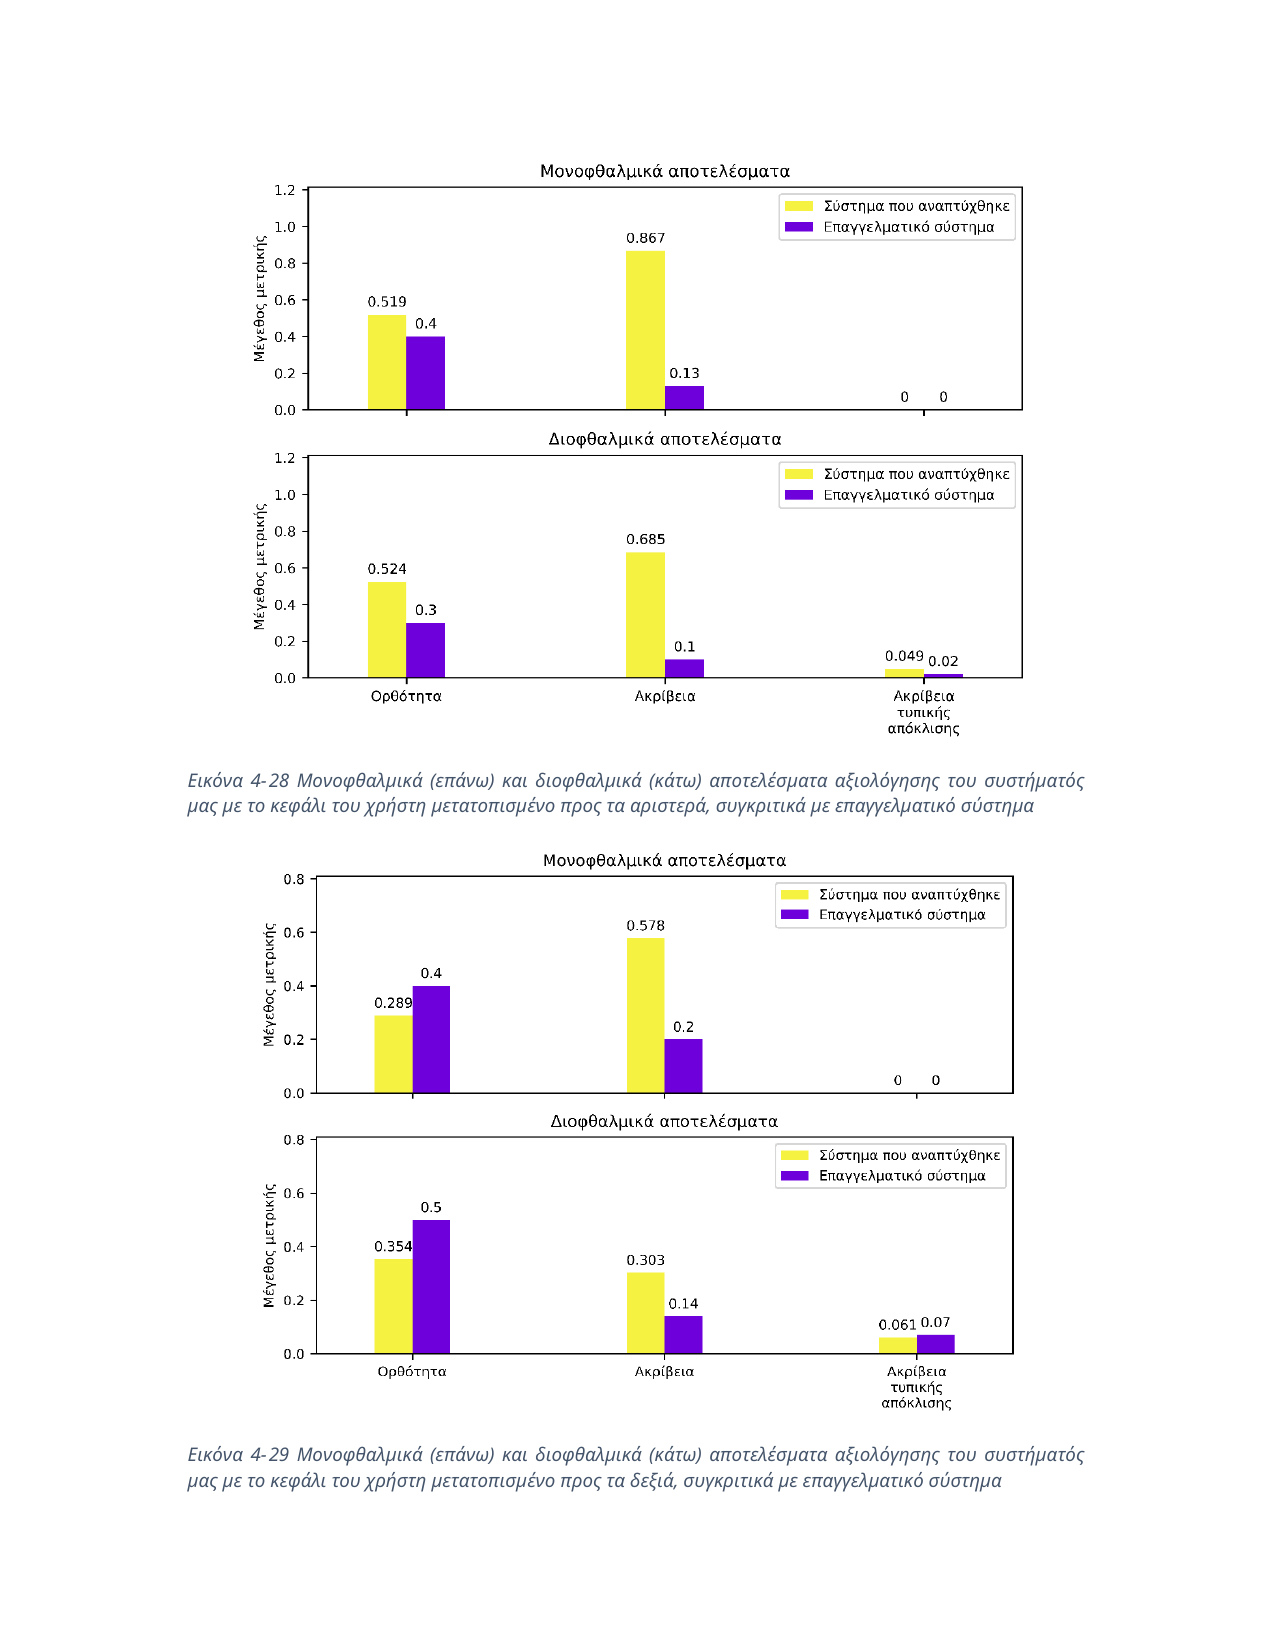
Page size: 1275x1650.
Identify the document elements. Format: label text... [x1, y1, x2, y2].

picture [238, 150, 1037, 749]
picture [248, 839, 1027, 1423]
